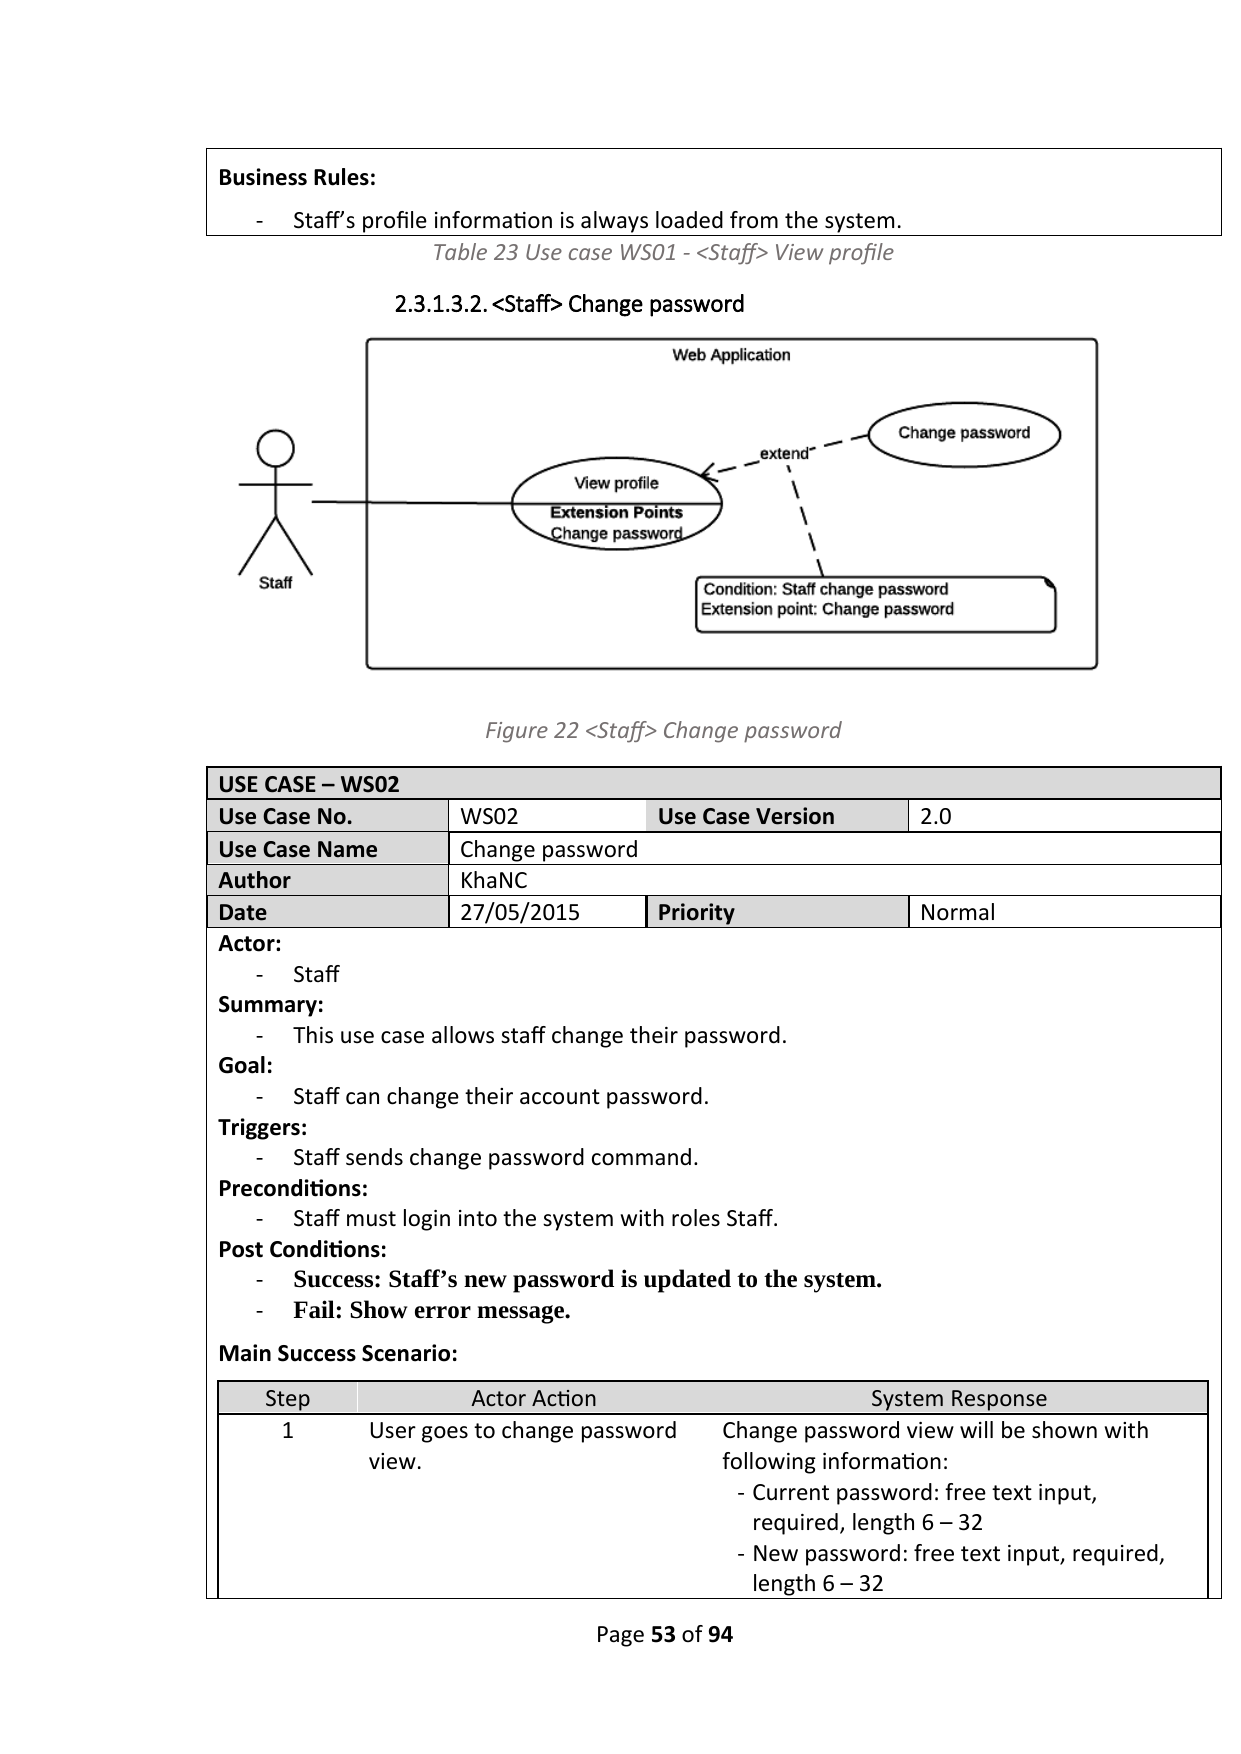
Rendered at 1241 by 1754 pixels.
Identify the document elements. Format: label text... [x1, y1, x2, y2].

table_cell Use Case No. [207, 800, 448, 831]
table_cell WS02 [449, 800, 646, 831]
table_cell Use Case Name [208, 832, 448, 863]
table_cell Use Case Version [646, 800, 908, 831]
table_header USE CASE – WS02 [208, 768, 1220, 798]
text Table Use case WS01 - <Staff> View profile [207, 236, 1122, 266]
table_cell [207, 928, 1221, 1598]
table_cell Author [207, 865, 448, 895]
table_cell Change password [450, 833, 1220, 863]
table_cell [207, 149, 1221, 235]
table_cell KhaNC [449, 865, 1221, 895]
table_cell Priority [648, 896, 908, 927]
subtitle <Staff> Change password [394, 287, 1122, 318]
text Figure <Staff> Change password [207, 714, 1122, 745]
table_cell 27/05/2015 [450, 896, 645, 927]
table_cell 2.0 [909, 800, 1221, 831]
table_cell Date [208, 896, 448, 927]
picture [206, 320, 1121, 696]
table_cell Normal [910, 896, 1220, 927]
